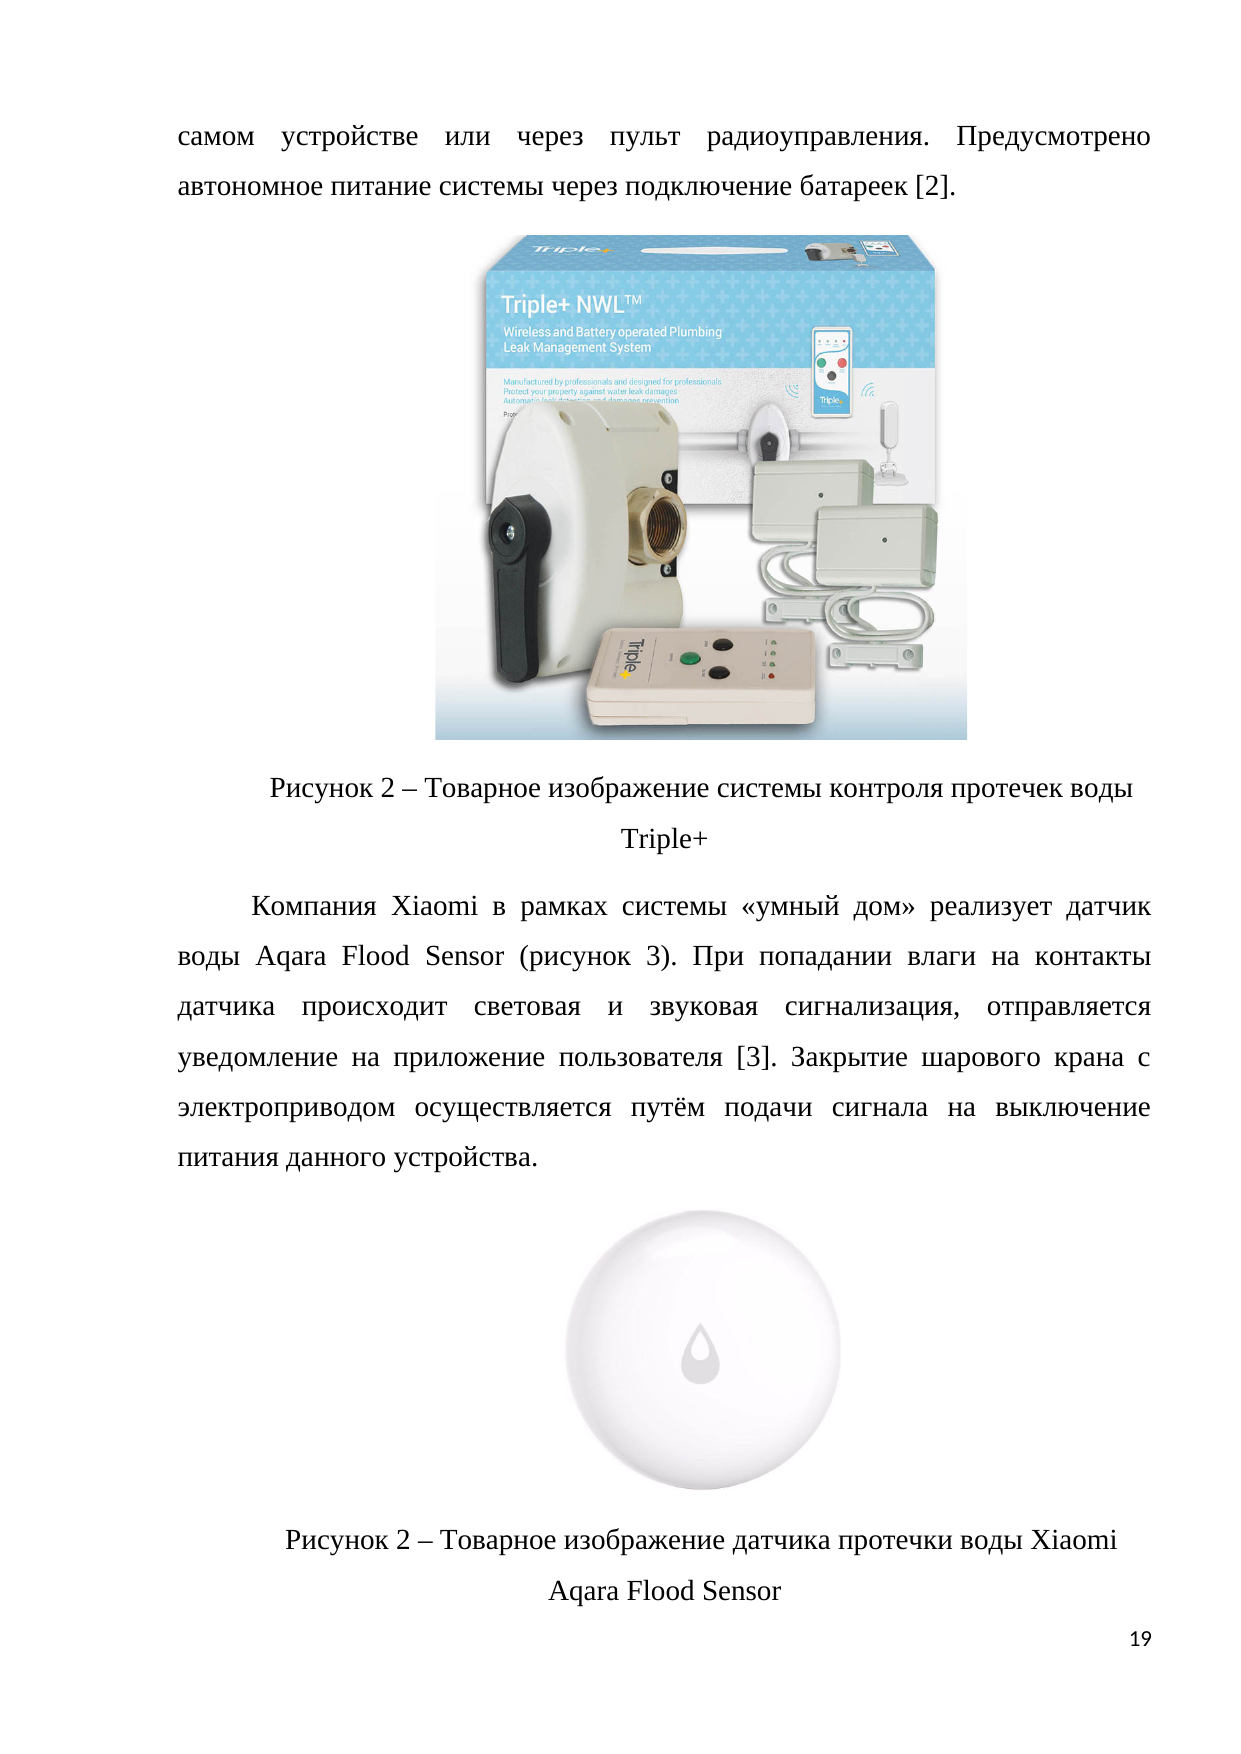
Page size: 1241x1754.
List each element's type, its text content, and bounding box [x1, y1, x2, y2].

picture [435, 235, 968, 740]
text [177, 118, 1152, 202]
text Компания Xiaomi в рамках системы «умный дом» реализует датчик воды Aqara Flood Sensor (рисунок 3). При попадании влаги на контакты датчика происходит световая и звуковая сигнализация, отправляется уведомление на приложение пользователя [3]. Закрытие шарового крана с электроприводом осуществляется путём подачи сигнала на выключение питания данного устройства. [177, 888, 1152, 1173]
text Рисунок 2 – Товарное изображение системы контроля протечек воды Triple+ [177, 771, 1152, 854]
text Рисунок 2 – Товарное изображение датчика протечки воды Xiaomi Aqara Flood Sensor [177, 1522, 1152, 1606]
picture [562, 1206, 841, 1492]
